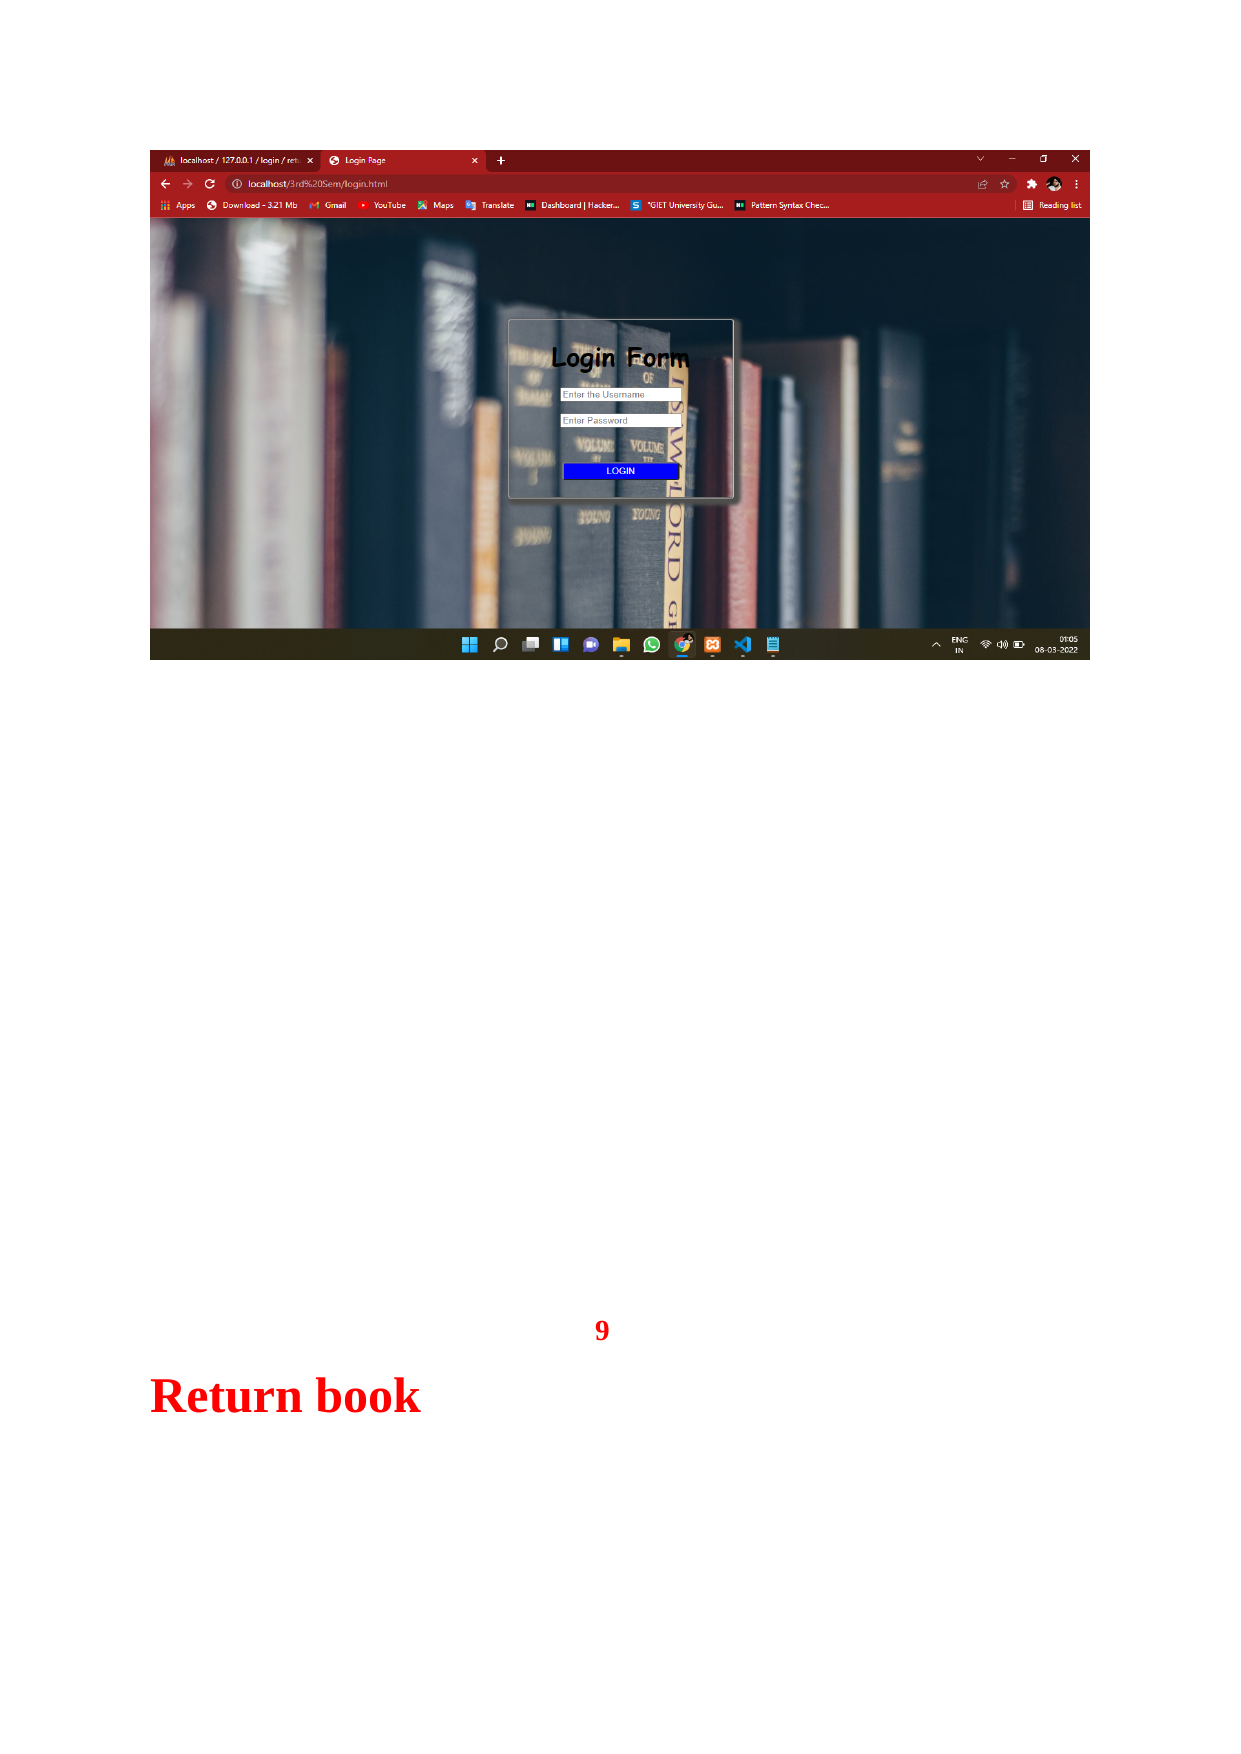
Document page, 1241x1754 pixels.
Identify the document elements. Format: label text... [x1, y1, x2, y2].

text Return book [150, 1365, 1090, 1423]
text 9 [150, 1313, 1090, 1346]
picture [150, 150, 1090, 660]
